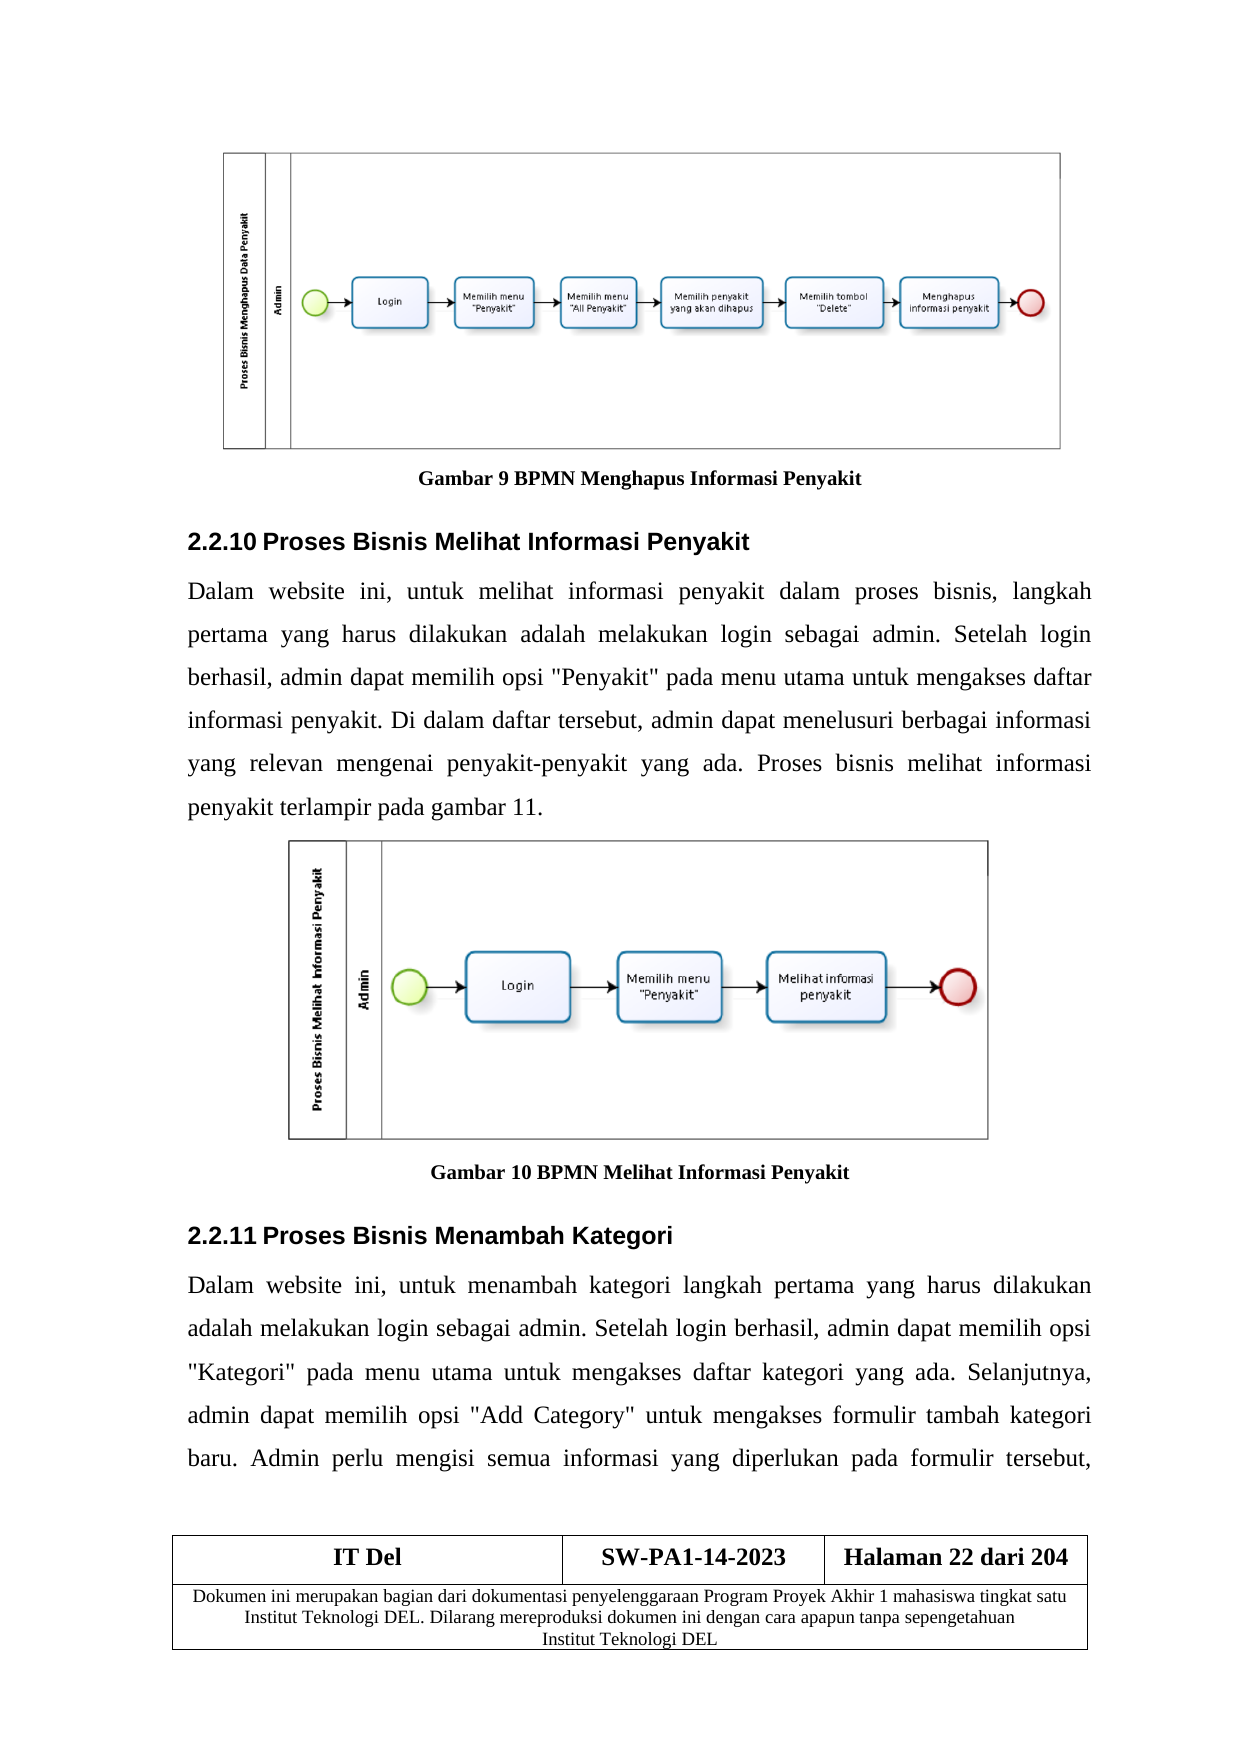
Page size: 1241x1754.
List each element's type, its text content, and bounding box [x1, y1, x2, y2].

text Gambar 10 BPMN Melihat Informasi Penyakit [187, 1160, 1092, 1184]
subtitle Proses Bisnis Melihat Informasi Penyakit [187, 527, 1092, 555]
picture [282, 834, 997, 1146]
picture [215, 147, 1065, 452]
text Gambar 9 BPMN Menghapus Informasi Penyakit [187, 466, 1092, 489]
text Dalam website ini, untuk melihat informasi penyakit dalam proses bisnis, langkah pertama yang harus dilakukan adalah melakukan login sebagai admin. Setelah login berhasil, admin dapat memilih opsi "Penyakit" pada menu utama untuk mengakses daftar informasi penyakit. Di dalam daftar tersebut, admin dapat menelusuri berbagai informasi yang relevan mengenai penyakit-penyakit yang ada. Proses bisnis melihat informasi penyakit terlampir pada gambar 11. [187, 576, 1092, 820]
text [187, 1270, 1092, 1472]
subtitle Proses Bisnis Menambah Kategori [187, 1221, 1092, 1250]
